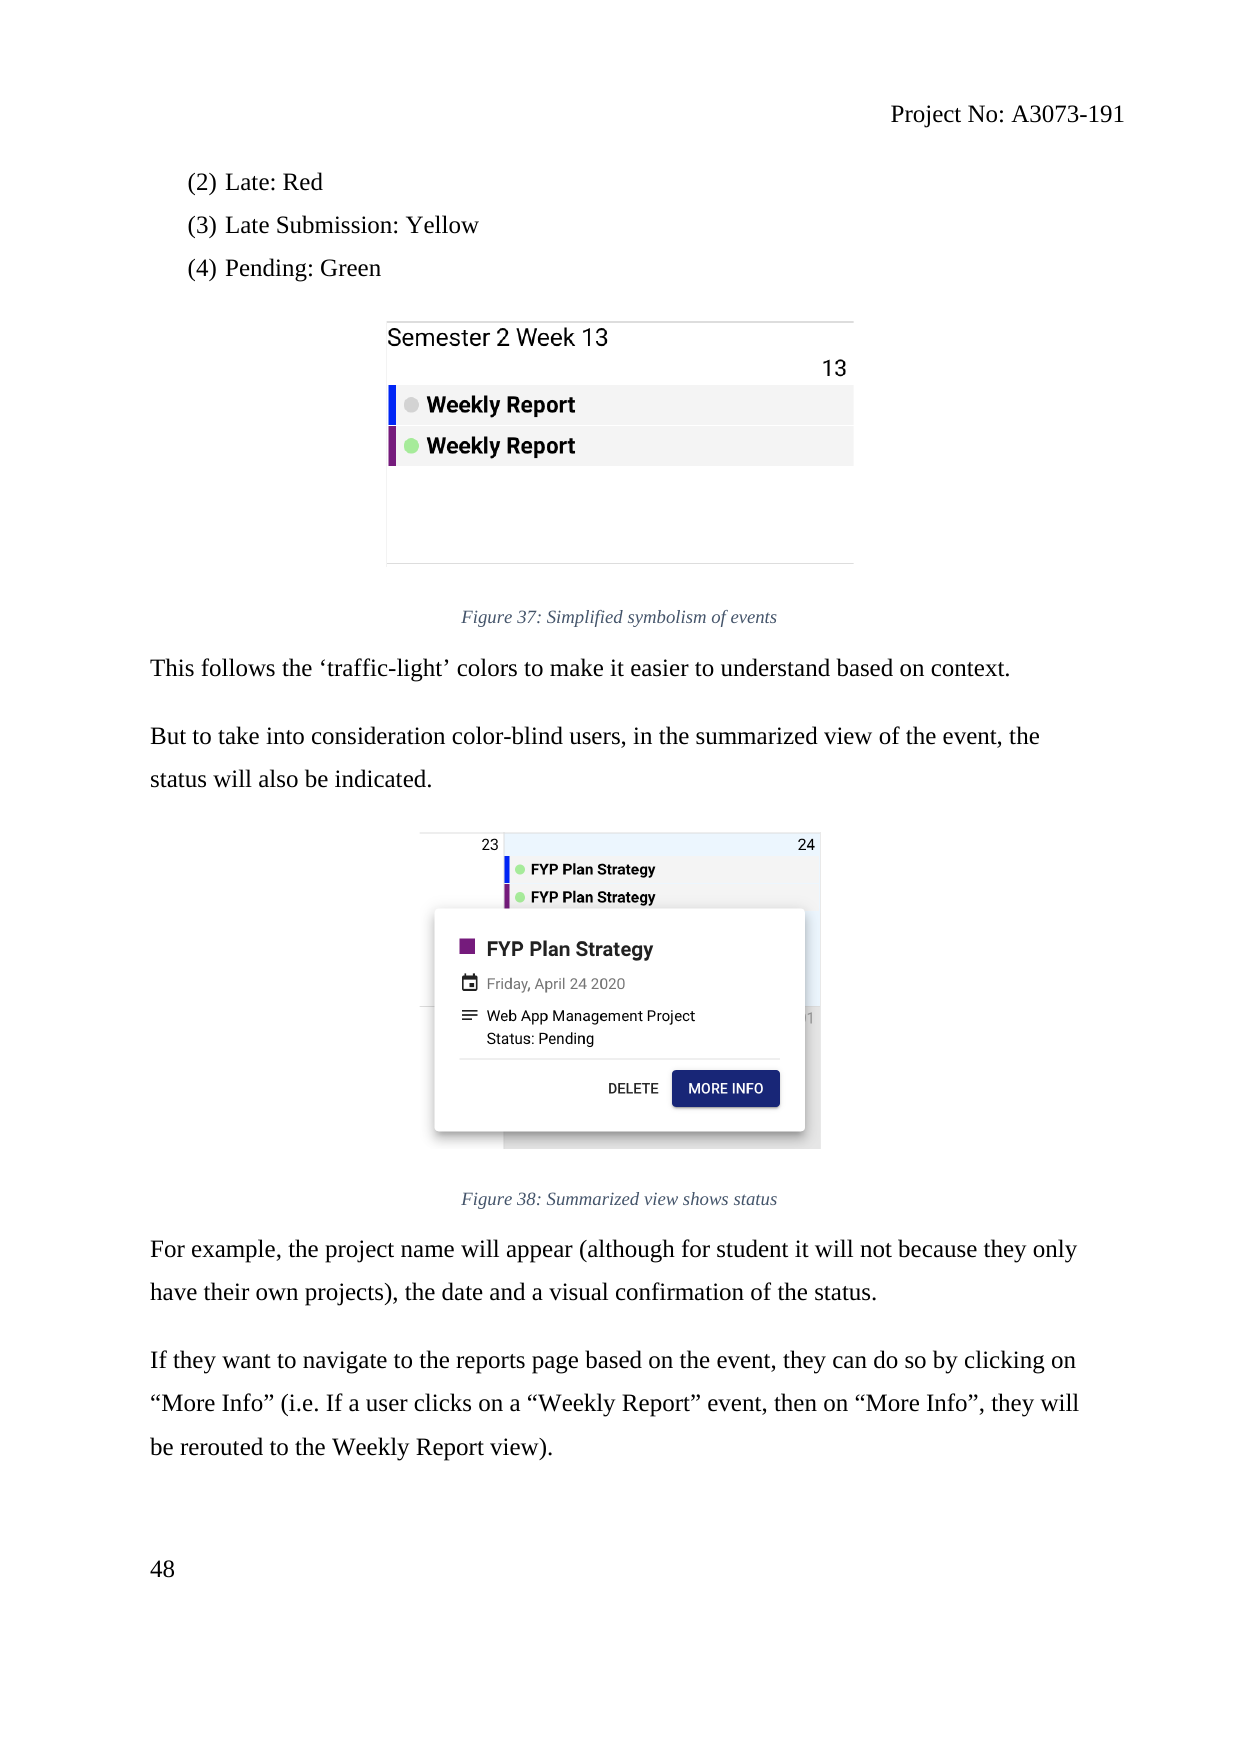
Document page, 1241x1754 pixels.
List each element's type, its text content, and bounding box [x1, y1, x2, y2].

list Pending: Green [187, 253, 1090, 282]
picture [419, 832, 821, 1149]
text If they want to navigate to the reports page based on the event, they can do so by clicking on “More Info” (i.e. If a user clicks on a “Weekly Report” event, then on “More Info”, they will be rerouted to the Weekly Report view). [150, 1345, 1090, 1460]
text For example, the project name will appear (although for student it will not because they only have their own projects), the date and a visual confirmation of the status. [150, 1234, 1090, 1306]
text Figure 38: Summarized view shows status [150, 1187, 1090, 1209]
text But to take into consideration color-blind users, in the summarized view of the event, the status will also be indicated. [150, 721, 1090, 793]
text Figure 37: Simplified symbolism of events [150, 606, 1090, 628]
list Late Submission: Yellow [187, 210, 1090, 239]
list Late: Red [187, 167, 1090, 196]
text This follows the ‘traffic-light’ colors to make it easier to understand based on context. [150, 653, 1090, 681]
picture [386, 321, 854, 567]
